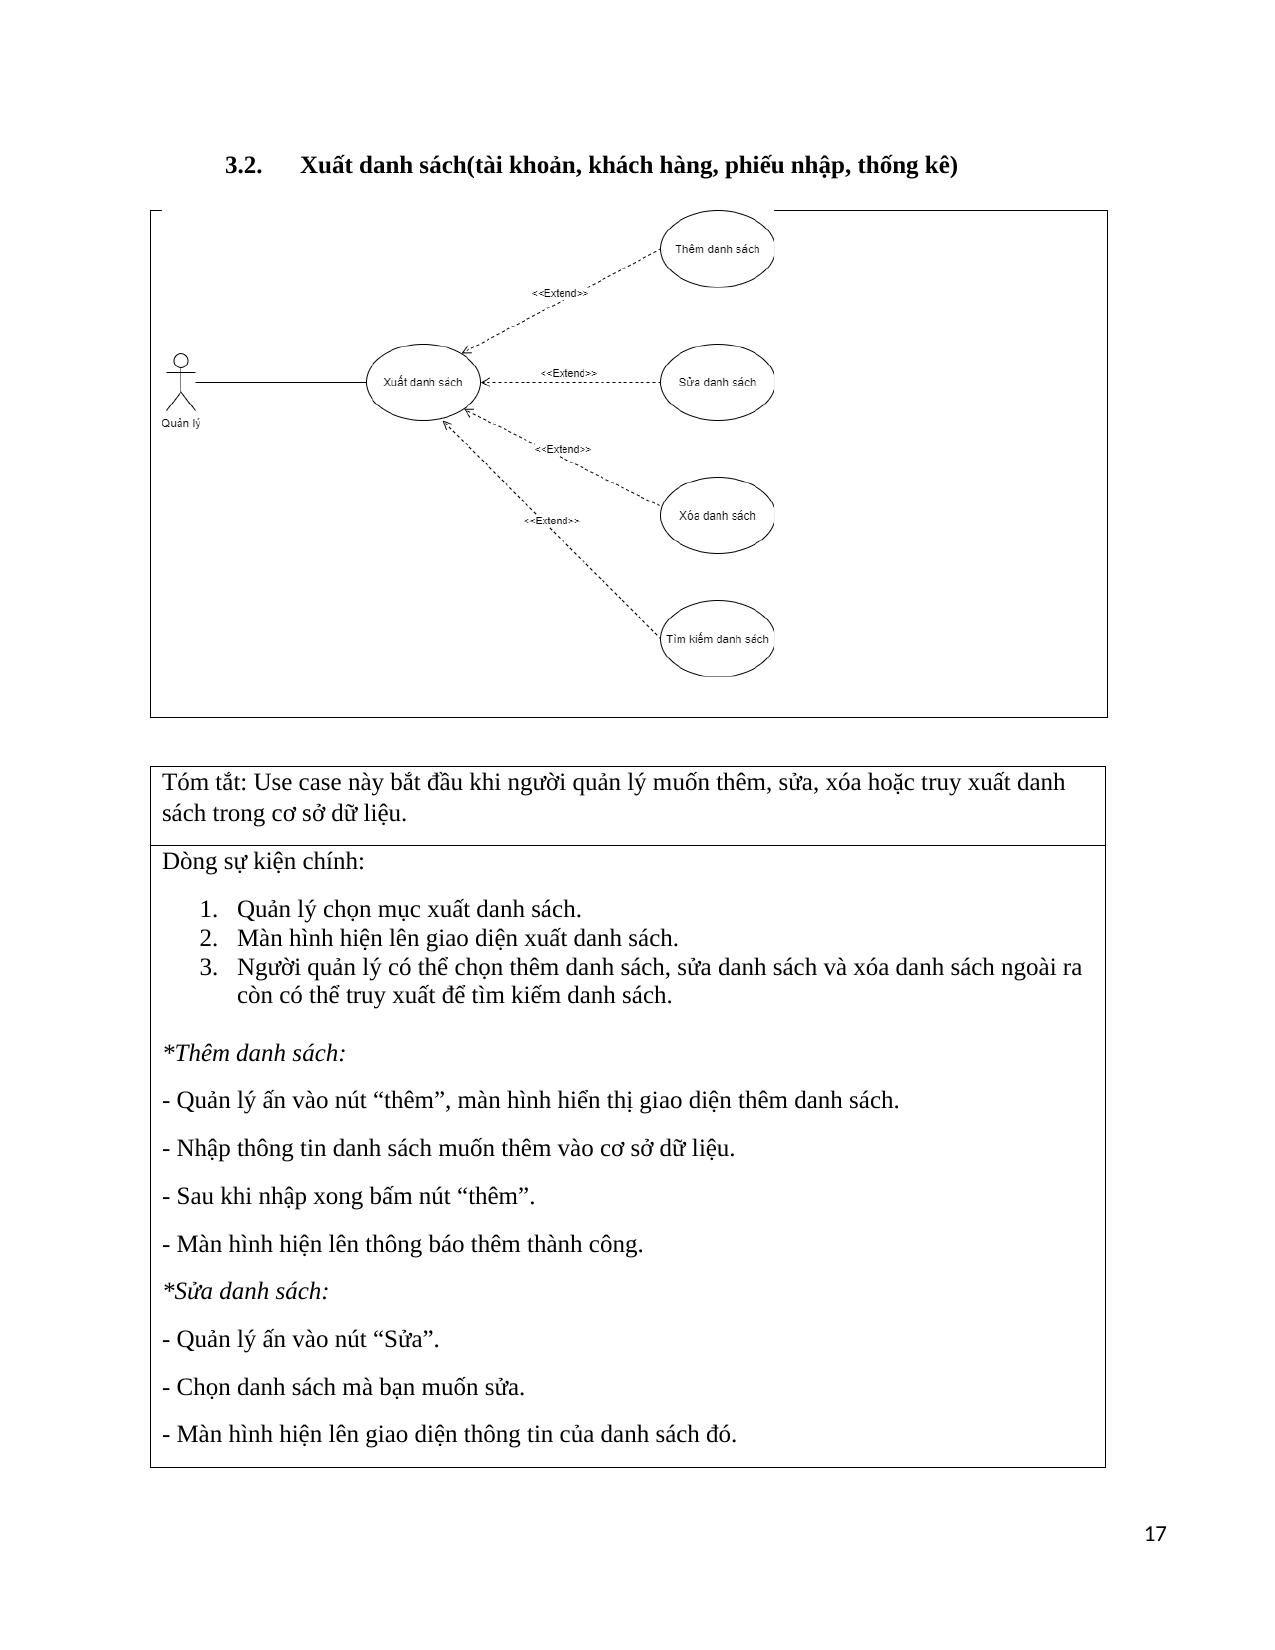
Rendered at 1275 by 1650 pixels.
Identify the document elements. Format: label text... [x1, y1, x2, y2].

table_header [151, 211, 1107, 717]
list Xuất danh sách(tài khoản, khách hàng, phiếu nhập, thống kê) [225, 150, 1167, 179]
picture [161, 210, 775, 677]
table_header Tóm tắt: Use case này bắt đầu khi người quản lý muốn thêm, sửa, xóa hoặc truy xuất danh sách trong cơ sở dữ liệu. [151, 767, 1105, 845]
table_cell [151, 846, 1105, 1467]
